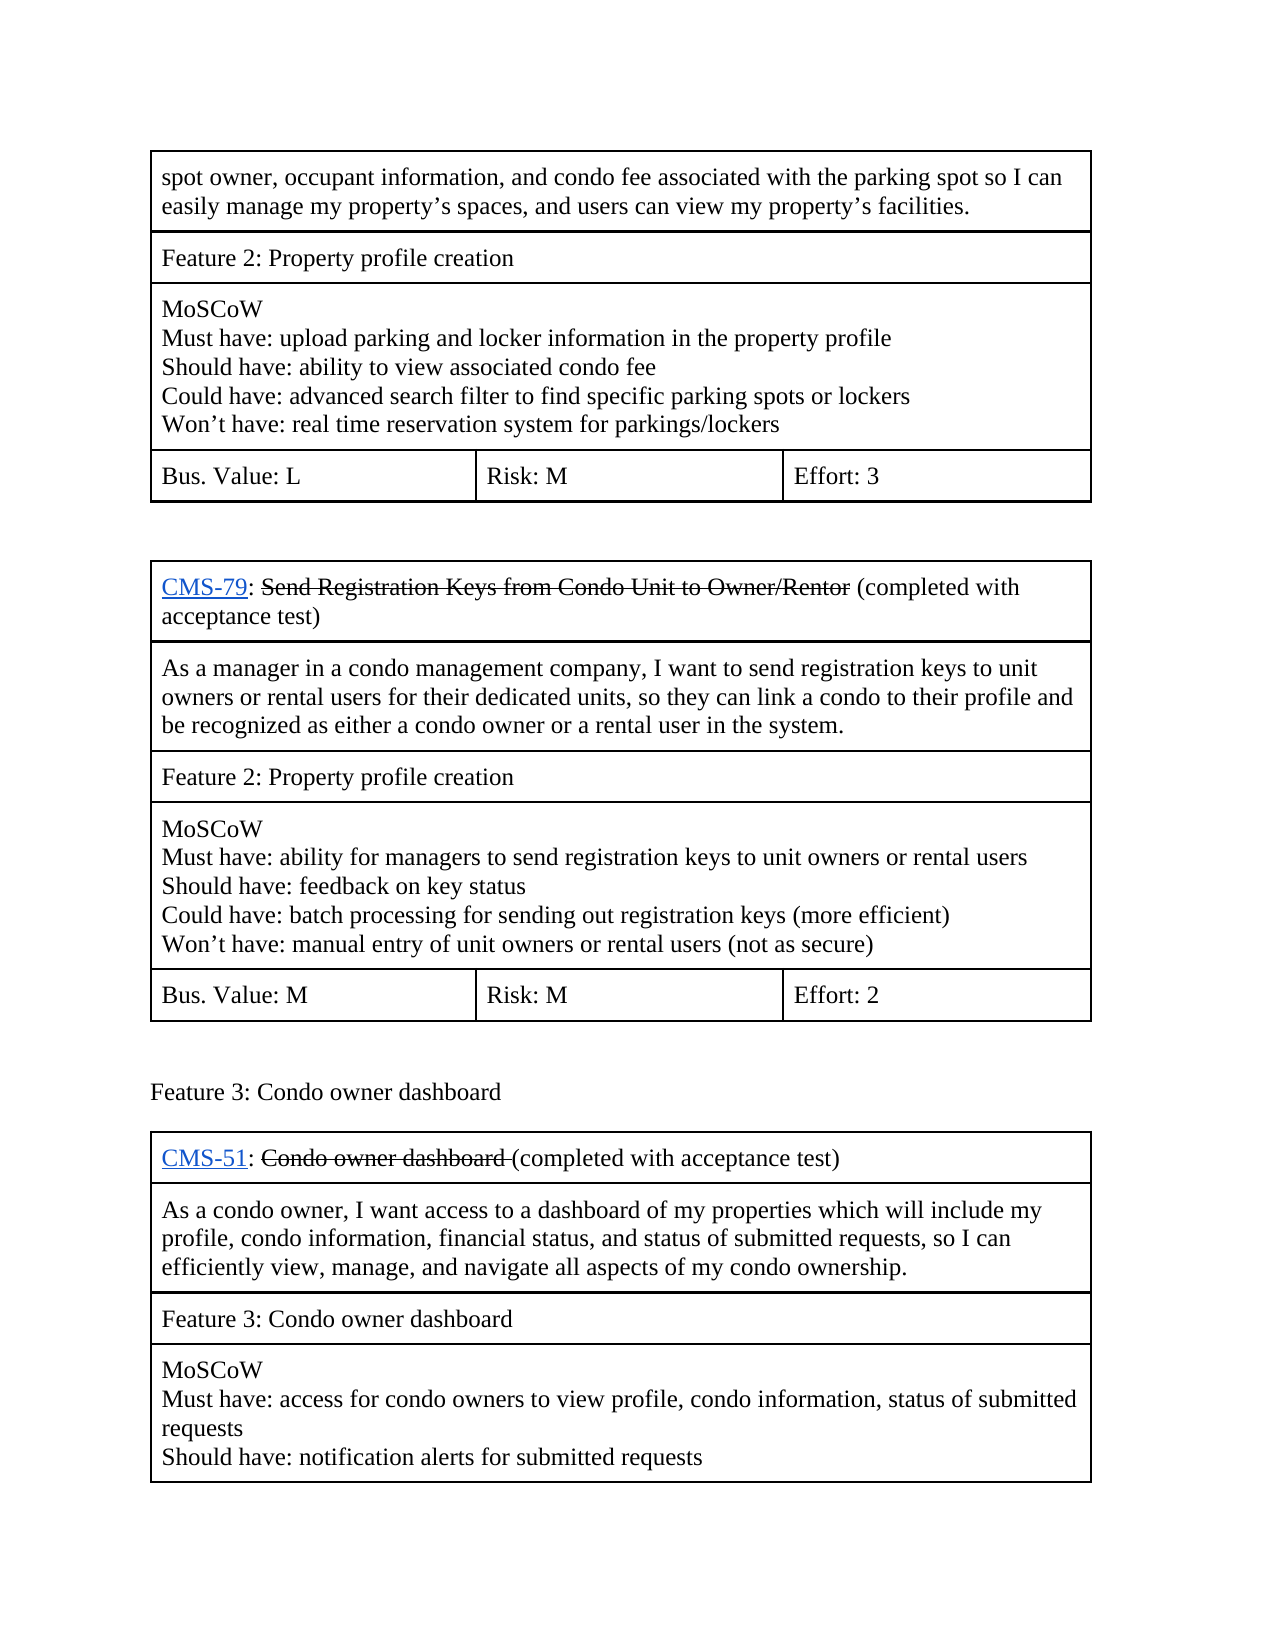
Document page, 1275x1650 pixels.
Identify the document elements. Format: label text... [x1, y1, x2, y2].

table_cell Bus. Value: M [152, 970, 475, 1019]
table_cell Feature 2: Property profile creation [152, 233, 1090, 282]
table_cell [152, 1345, 1090, 1481]
table_header CMS-51: Condo owner dashboard (completed with acceptance test) [152, 1133, 1090, 1182]
table_cell Effort: 2 [784, 970, 1090, 1019]
table_cell MoSCoW Must have: ability for managers to send registration keys to unit owners or rental users Should have: feedback on key status Could have: batch processing for sending out registration keys (more efficient) Won’t have: manual entry of unit owners or rental users (not as secure) [152, 803, 1090, 968]
table_cell Risk: M [477, 970, 782, 1019]
table_cell Feature 2: Property profile creation [152, 752, 1090, 801]
table_cell Risk: M [477, 451, 782, 500]
subtitle Feature 3: Condo owner dashboard [150, 1077, 1125, 1106]
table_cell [152, 152, 1090, 230]
table_cell Feature 3: Condo owner dashboard [152, 1294, 1090, 1343]
table_cell Bus. Value: L [152, 451, 475, 500]
table_header CMS-79: Send Registration Keys from Condo Unit to Owner/Rentor (completed with acceptance test) [152, 562, 1090, 640]
table_cell As a manager in a condo management company, I want to send registration keys to unit owners or rental users for their dedicated units, so they can link a condo to their profile and be recognized as either a condo owner or a rental user in the system. [152, 643, 1090, 749]
table_cell MoSCoW Must have: upload parking and locker information in the property profile Should have: ability to view associated condo fee Could have: advanced search filter to find specific parking spots or lockers Won’t have: real time reservation system for parkings/lockers [152, 284, 1090, 449]
table_cell As a condo owner, I want access to a dashboard of my properties which will include my profile, condo information, financial status, and status of submitted requests, so I can efficiently view, manage, and navigate all aspects of my condo ownership. [152, 1184, 1090, 1291]
table_cell Effort: 3 [784, 451, 1090, 500]
